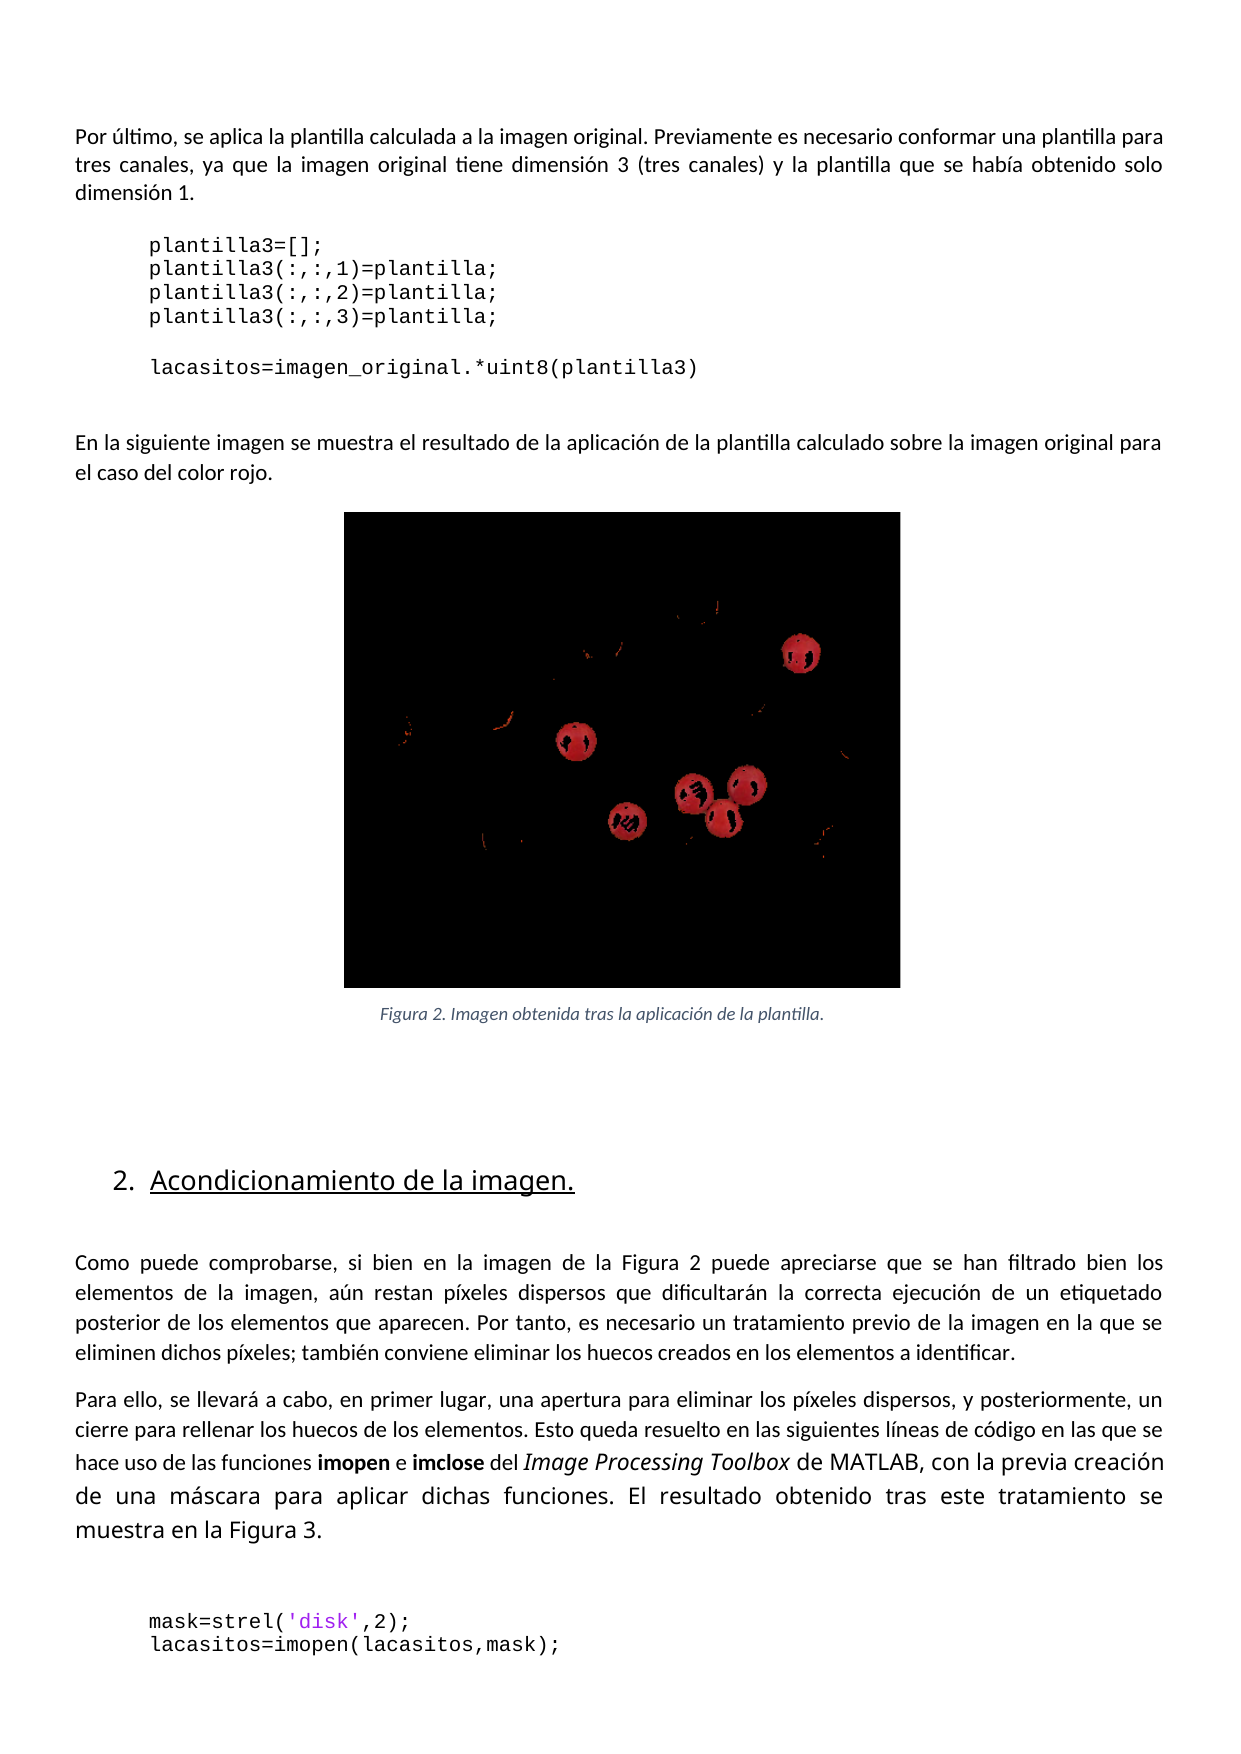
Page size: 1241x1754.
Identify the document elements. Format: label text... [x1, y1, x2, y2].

text plantilla3(:,:,3)=plantilla; [75, 306, 1165, 329]
text lacasitos=imopen(lacasitos,mask); [75, 1634, 1165, 1658]
subtitle Acondicionamiento de la imagen. [112, 1161, 1165, 1198]
text Por último, se aplica la plantilla calculada a la imagen original. Previamente es necesario conformar una plantilla para tres canales, ya que la imagen original tiene dimensión 3 (tres canales) y la plantilla que se había obtenido solo dimensión 1. [75, 122, 1165, 206]
text lacasitos=imagen_original.*uint8(plantilla3) [75, 357, 1165, 381]
text Como puede comprobarse, si bien en la imagen de la Figura 2 puede apreciarse que se han filtrado bien los elementos de la imagen, aún restan píxeles dispersos que dificultarán la correcta ejecución de un etiquetado posterior de los elementos que aparecen. Por tanto, es necesario un tratamiento previo de la imagen en la que se eliminen dichos píxeles; también conviene eliminar los huecos creados en los elementos a identificar. [75, 1248, 1165, 1366]
text Para ello, se llevará a cabo, en primer lugar, una apertura para eliminar los píxeles dispersos, y posteriormente, un cierre para rellenar los huecos de los elementos. Esto queda resuelto en las siguientes líneas de código en las que se hace uso de las funciones imopen e imclose del Image Processing Toolbox de MATLAB, con la previa creación de una máscara para aplicar dichas funciones. El resultado obtenido tras este tratamiento se muestra en la Figura 3. [75, 1385, 1165, 1545]
text mask=strel('disk',2); [75, 1611, 1165, 1634]
text plantilla3(:,:,1)=plantilla; [75, 258, 1165, 282]
text plantilla3=[]; [75, 235, 1165, 258]
text plantilla3(:,:,2)=plantilla; [75, 282, 1165, 306]
text En la siguiente imagen se muestra el resultado de la aplicación de la plantilla calculado sobre la imagen original para el caso del color rojo. [75, 428, 1165, 486]
